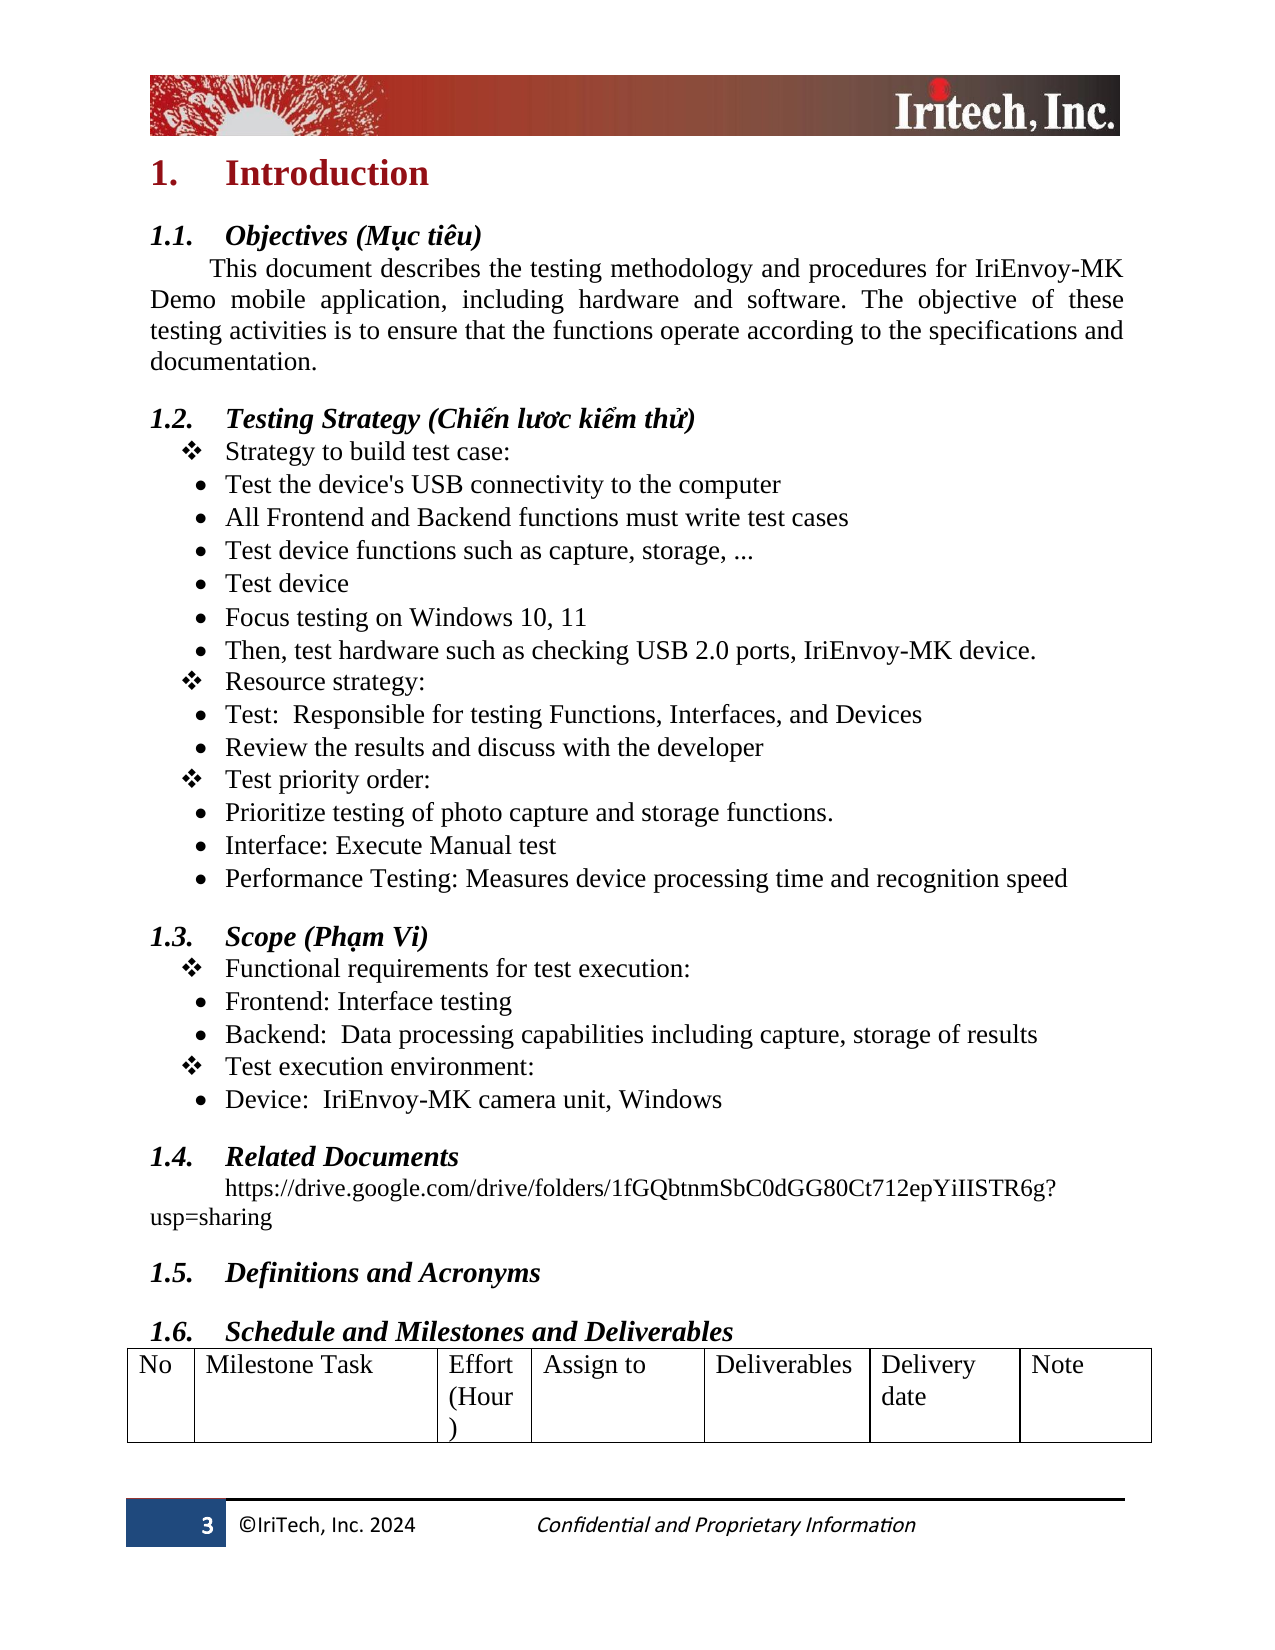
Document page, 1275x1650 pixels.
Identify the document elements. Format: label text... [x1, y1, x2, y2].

list Functional requirements for test execution: [179, 952, 1125, 983]
list Strategy to build test case: [179, 435, 1125, 466]
table_header No [128, 1349, 194, 1442]
list Device: IriEnvoy-MK camera unit, Windows [194, 1081, 1125, 1114]
list Backend: Data processing capabilities including capture, storage of results [194, 1017, 1125, 1050]
subtitle Testing Strategy (Chiến lươc kiểm thử) [150, 401, 1125, 435]
list Interface: Execute Manual test [194, 827, 1125, 861]
list Frontend: Interface testing [194, 983, 1125, 1017]
text https://drive.google.com/drive/folders/1fGQbtnmSbC0dGG80Ct712epYiIISTR6g?usp=sharing [150, 1173, 1125, 1230]
list Resource strategy: [179, 665, 1125, 696]
list All Frontend and Backend functions must write test cases [194, 499, 1125, 532]
list Test the device's USB connectivity to the computer [194, 466, 1125, 499]
list Performance Testing: Measures device processing time and recognition speed [194, 861, 1125, 894]
table_header Effort (Hour) [438, 1349, 531, 1442]
subtitle Definitions and Acronyms [150, 1255, 1125, 1289]
table_header Delivery date [871, 1349, 1019, 1442]
subtitle Related Documents [150, 1139, 1125, 1173]
list Test execution environment: [179, 1050, 1125, 1081]
list Test priority order: [179, 763, 1125, 794]
list Focus testing on Windows 10, 11 [194, 599, 1125, 632]
subtitle Scope (Phạm Vi) [150, 919, 1125, 952]
list Review the results and discuss with the developer [194, 730, 1125, 763]
list Test device [194, 566, 1125, 599]
text This document describes the testing methodology and procedures for IriEnvoy-MK Demo mobile application, including hardware and software. The objective of these testing activities is to ensure that the functions operate according to the specifications and documentation. [150, 252, 1125, 376]
subtitle Introduction [150, 150, 1125, 193]
table_header Assign to [532, 1349, 704, 1442]
picture [150, 75, 1120, 136]
list Test device functions such as capture, storage, ... [194, 532, 1125, 566]
list Then, test hardware such as checking USB 2.0 ports, IriEnvoy-MK device. [194, 632, 1125, 665]
table_header Deliverables [705, 1349, 869, 1442]
subtitle Objectives (Mục tiêu) [150, 218, 1125, 252]
table_header Milestone Task [195, 1349, 437, 1442]
subtitle Schedule and Milestones and Deliverables [150, 1314, 1125, 1347]
list Test: Responsible for testing Functions, Interfaces, and Devices [194, 696, 1125, 730]
list Prioritize testing of photo capture and storage functions. [194, 794, 1125, 827]
table_header Note [1021, 1349, 1151, 1442]
